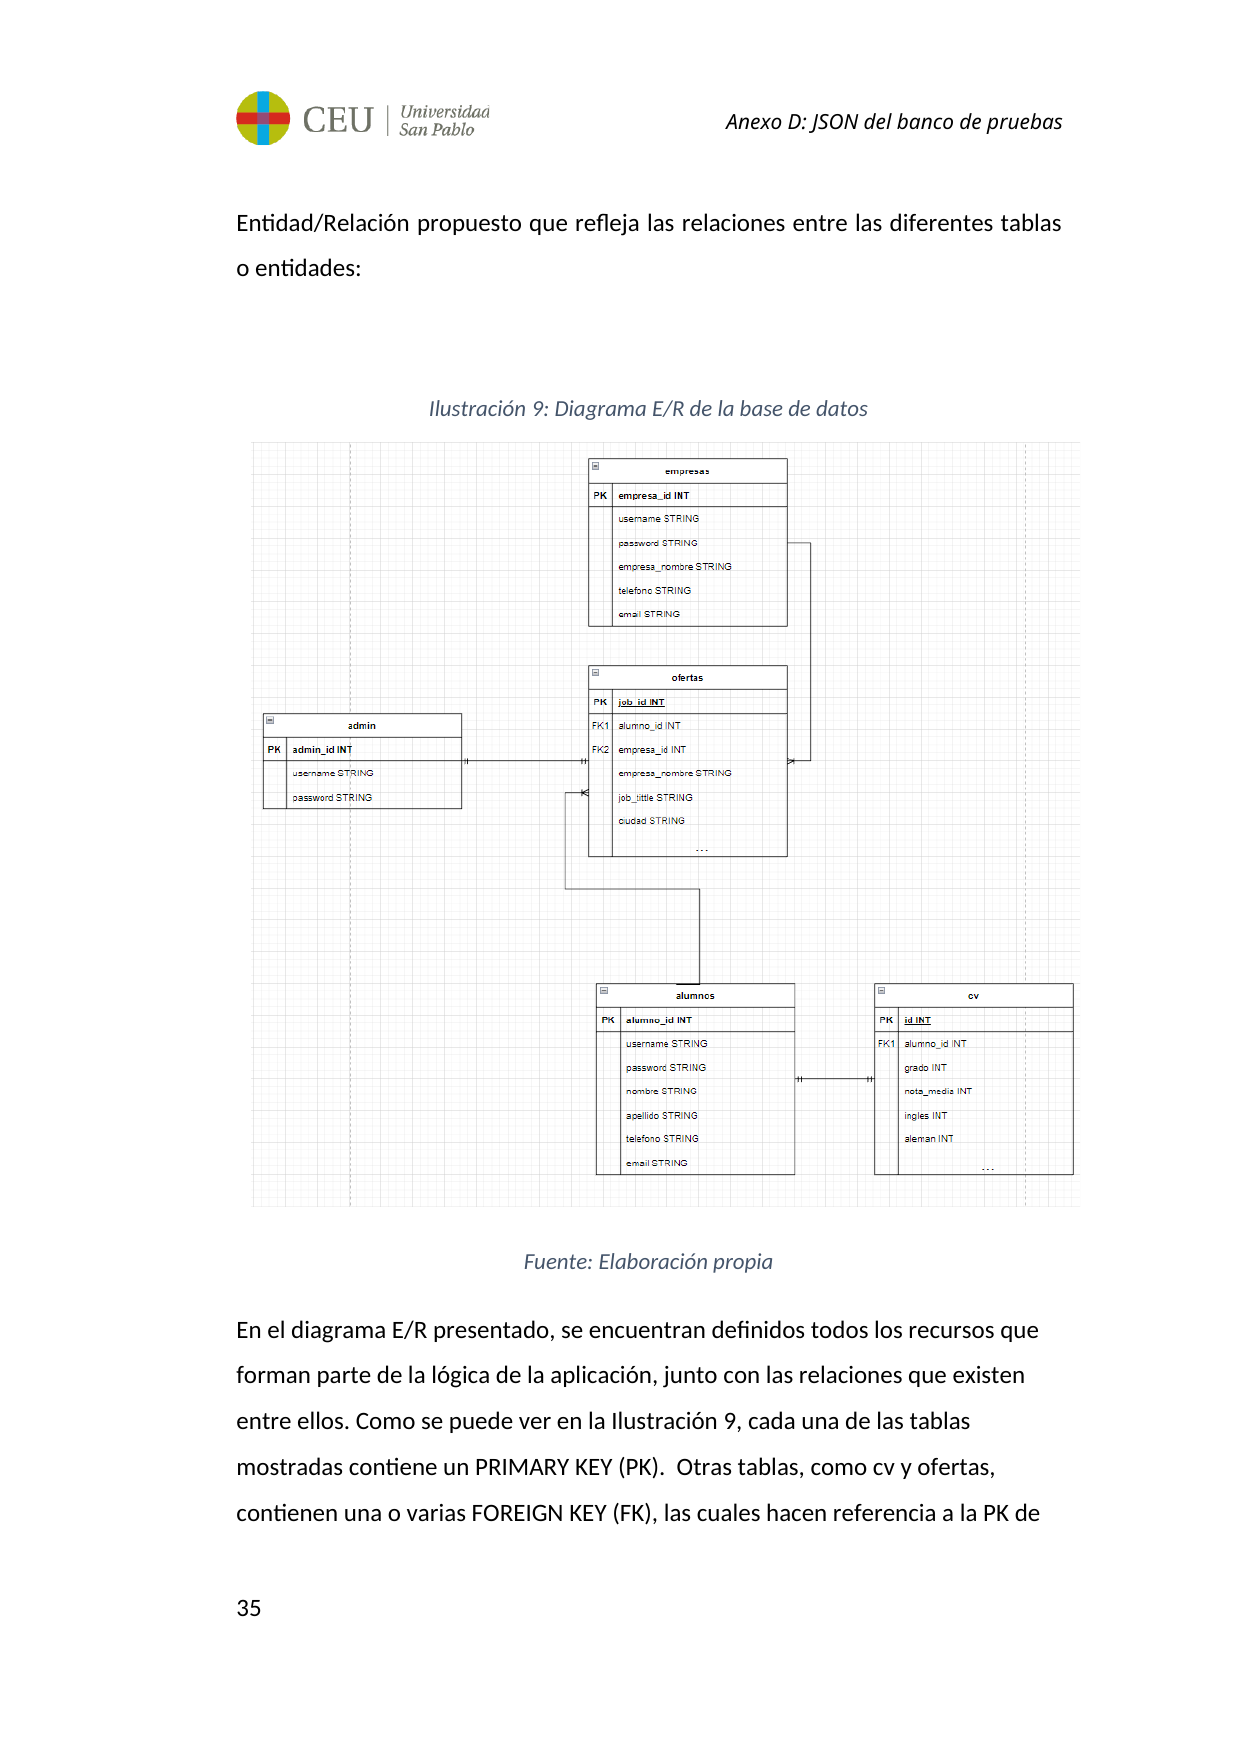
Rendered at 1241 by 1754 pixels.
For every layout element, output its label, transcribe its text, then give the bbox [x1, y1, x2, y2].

picture [251, 442, 1081, 1207]
picture [235, 89, 490, 146]
list Fuente: Elaboración propia [236, 1247, 1063, 1275]
